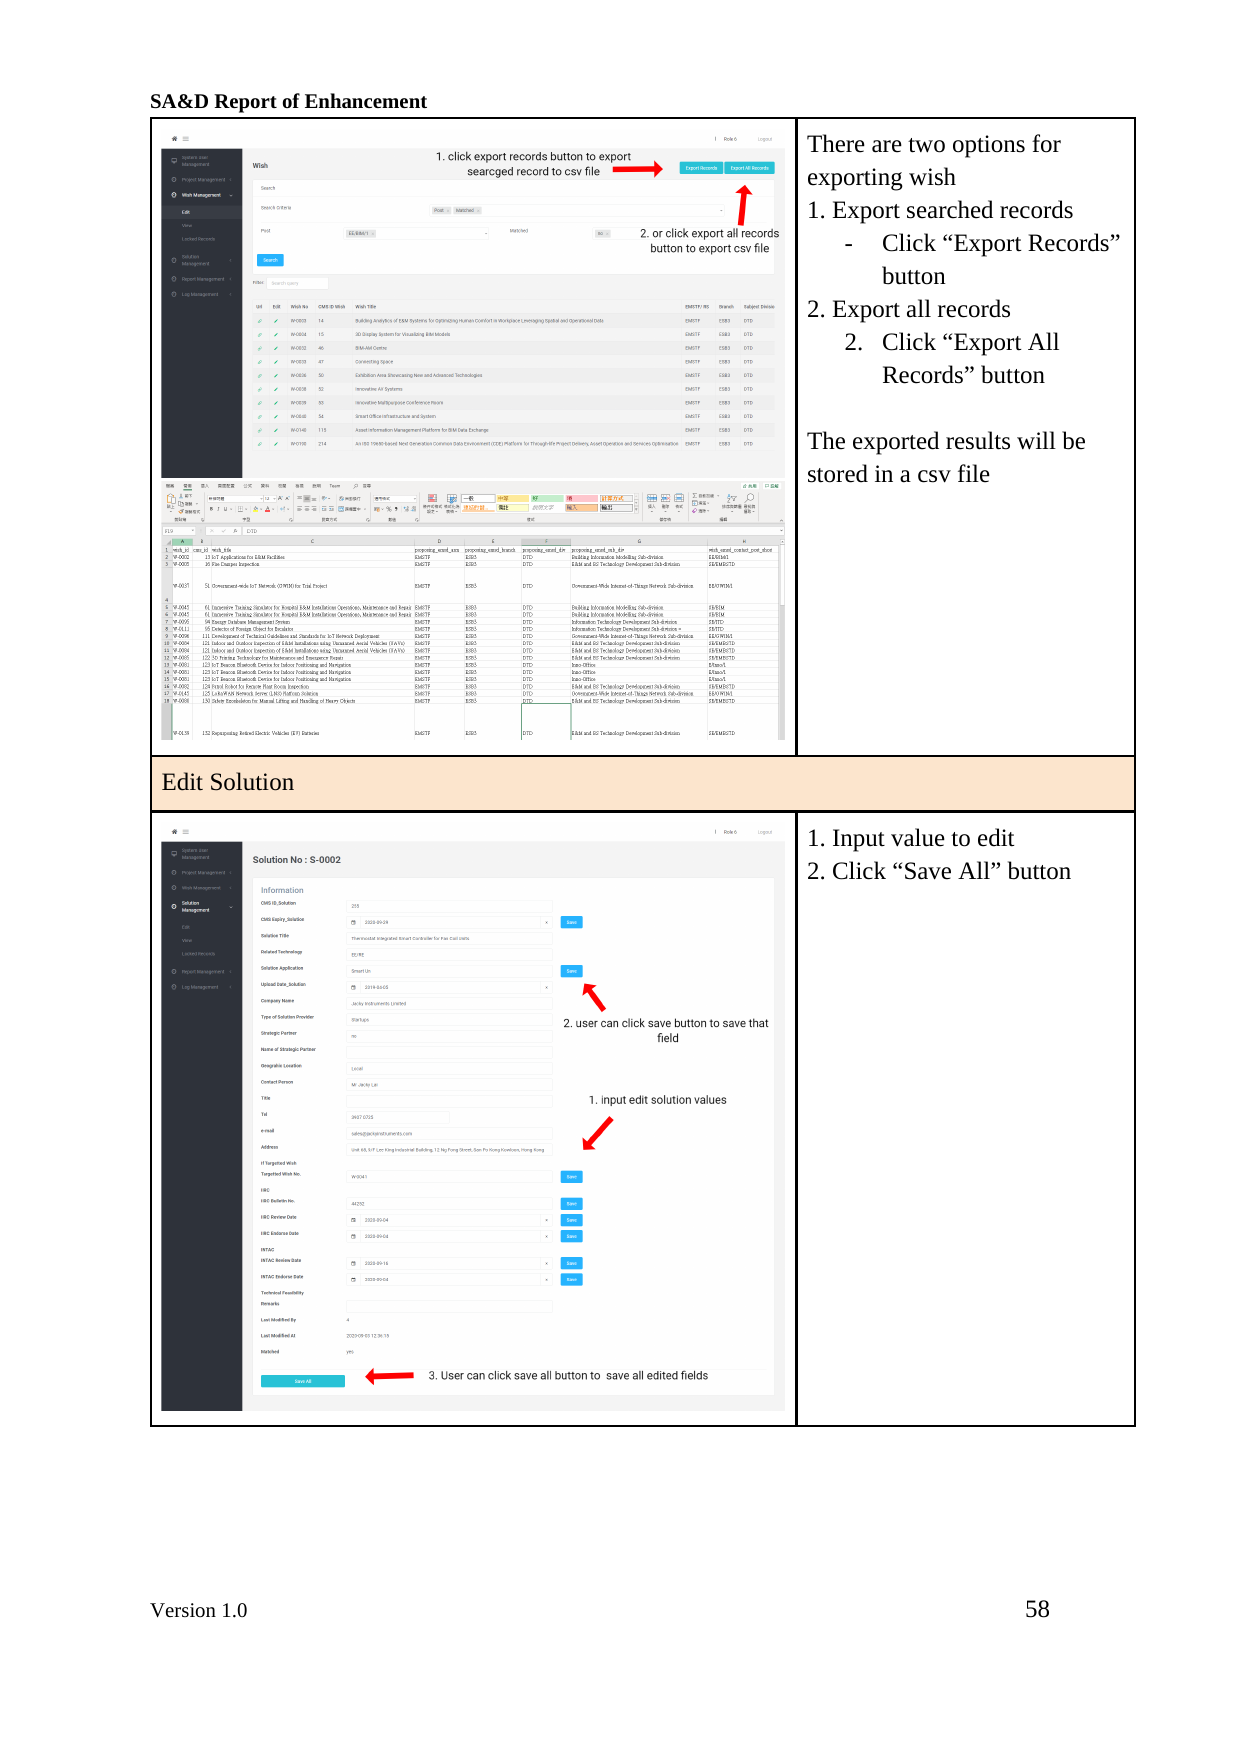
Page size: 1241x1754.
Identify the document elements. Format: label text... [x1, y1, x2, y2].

table_cell [152, 813, 795, 1425]
table_cell 1. Input value to edit 2. Click “Save All” button [798, 813, 1134, 1425]
table_cell [152, 119, 795, 754]
picture [161, 129, 785, 478]
table_cell There are two options for exporting wish 1. Export searched records Click “Export Records” button 2. Export all records Click “Export All Records” button The exported results will be stored in a csv file [798, 119, 1134, 754]
picture [161, 481, 785, 740]
table_cell Edit Solution [152, 757, 1134, 810]
picture [161, 822, 785, 1411]
